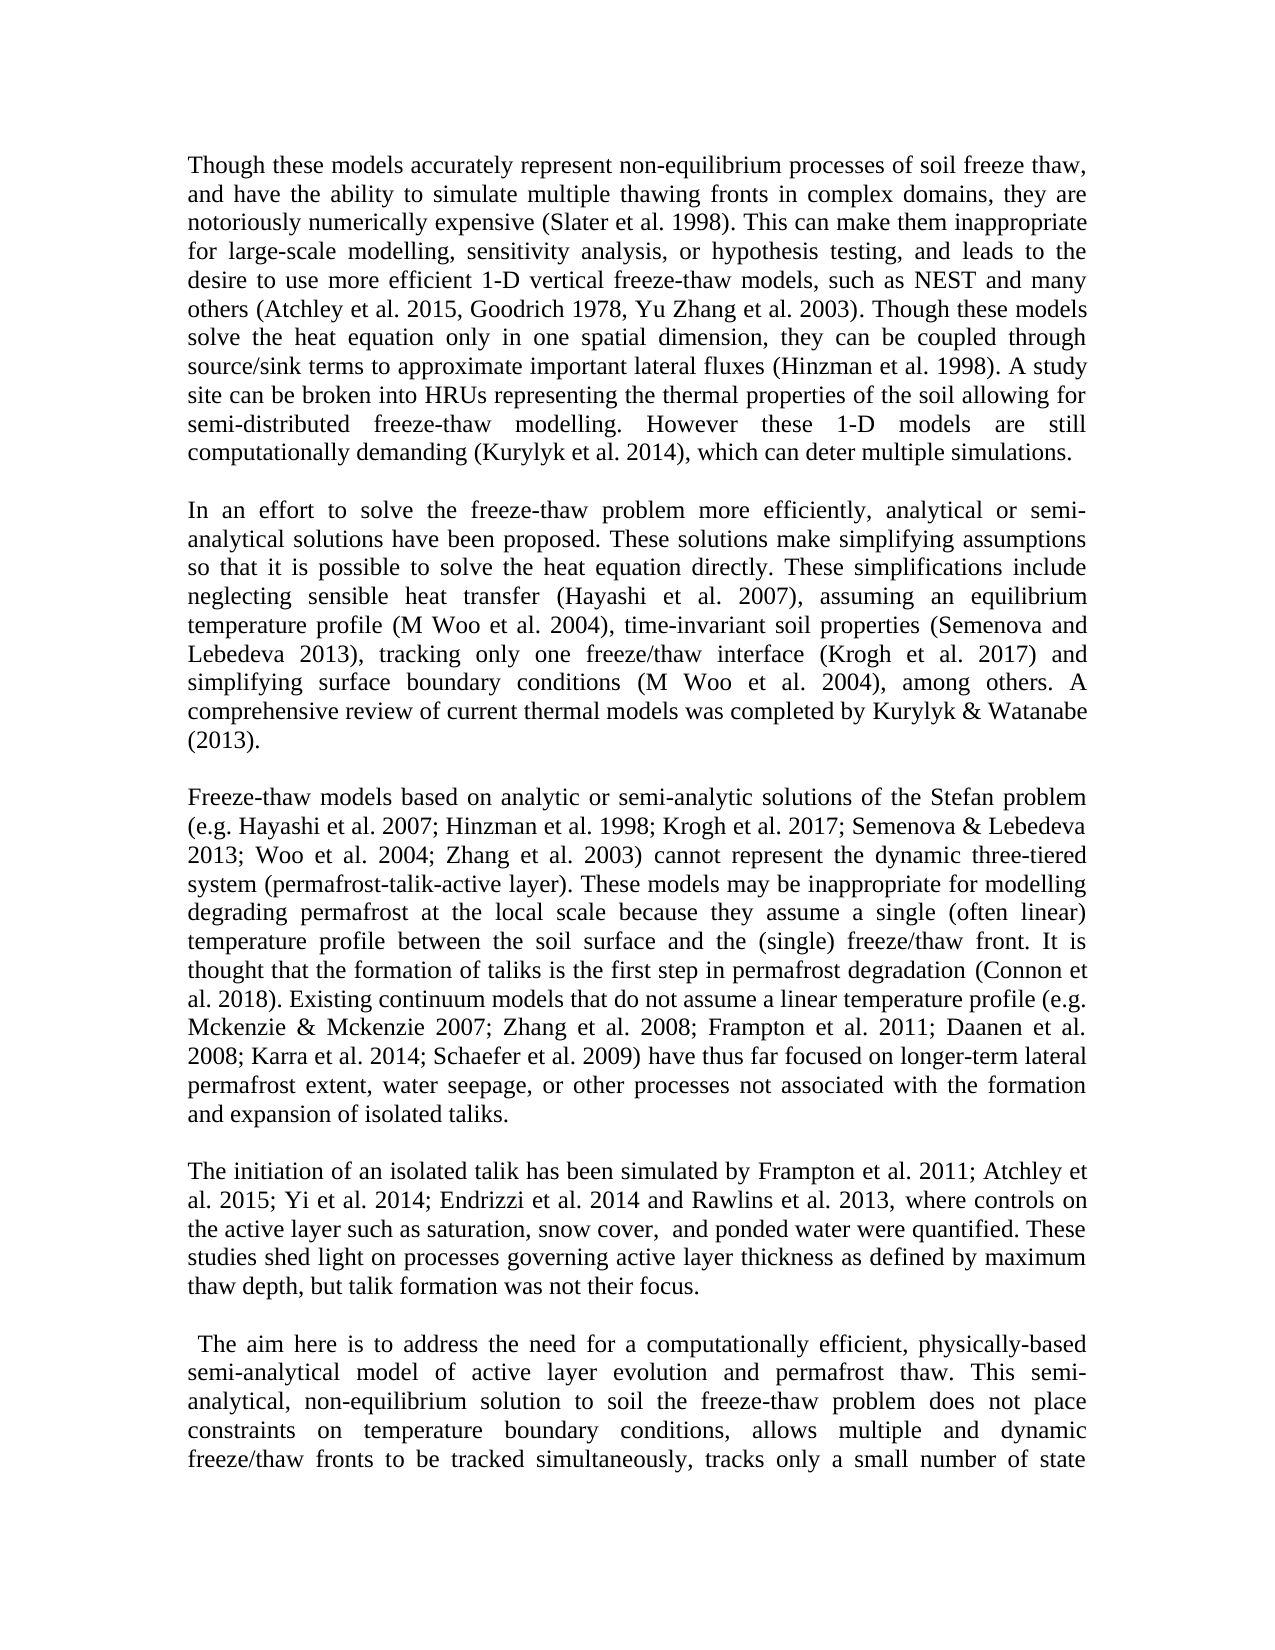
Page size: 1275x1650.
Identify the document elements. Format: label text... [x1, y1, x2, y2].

text Though these models accurately represent non-equilibrium processes of soil freeze thaw, and have the ability to simulate multiple thawing fronts in complex domains, they are notoriously numerically expensive (Slater et al. 1998). This can make them inappropriate for large-scale modelling, sensitivity analysis, or hypothesis testing, and leads to the desire to use more efficient 1-D vertical freeze-thaw models, such as NEST and many others (Atchley et al. 2015, Goodrich 1978, Yu Zhang et al. 2003). Though these models solve the heat equation only in one spatial dimension, they can be coupled through source/sink terms to approximate important lateral fluxes (Hinzman et al. 1998). A study site can be broken into HRUs representing the thermal properties of the soil allowing for semi-distributed freeze-thaw modelling. However these 1-D models are still computationally demanding (Kurylyk et al. 2014), which can deter multiple simulations. [187, 150, 1087, 466]
text Freeze-thaw models based on analytic or semi-analytic solutions of the Stefan problem (e.g. Hayashi et al. 2007; Hinzman et al. 1998; Krogh et al. 2017; Semenova & Lebedeva 2013; Woo et al. 2004; Zhang et al. 2003) cannot represent the dynamic three-tiered system (permafrost-talik-active layer). These models may be inappropriate for modelling degrading permafrost at the local scale because they assume a single (often linear) temperature profile between the soil surface and the (single) freeze/thaw front. It is thought that the formation of taliks is the first step in permafrost degradation (Connon et al. 2018). Existing continuum models that do not assume a linear temperature profile (e.g. Mckenzie & Mckenzie 2007; Zhang et al. 2008; Frampton et al. 2011; Daanen et al. 2008; Karra et al. 2014; Schaefer et al. 2009) have thus far focused on longer-term lateral permafrost extent, water seepage, or other processes not associated with the formation and expansion of isolated taliks. [187, 782, 1087, 1127]
text The initiation of an isolated talik has been simulated by Frampton et al. 2011; Atchley et al. 2015; Yi et al. 2014; Endrizzi et al. 2014 and Rawlins et al. 2013, where controls on the active layer such as saturation, snow cover, and ponded water were quantified. These studies shed light on processes governing active layer thickness as defined by maximum thaw depth, but talik formation was not their focus. [187, 1156, 1087, 1300]
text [187, 1329, 1087, 1472]
text In an effort to solve the freeze-thaw problem more efficiently, analytical or semi-analytical solutions have been proposed. These solutions make simplifying assumptions so that it is possible to solve the heat equation directly. These simplifications include neglecting sensible heat transfer (Hayashi et al. 2007), assuming an equilibrium temperature profile (M Woo et al. 2004), time-invariant soil properties (Semenova and Lebedeva 2013), tracking only one freeze/thaw interface (Krogh et al. 2017) and simplifying surface boundary conditions (M Woo et al. 2004), among others. A comprehensive review of current thermal models was completed by Kurylyk & Watanabe (2013). [187, 495, 1087, 754]
